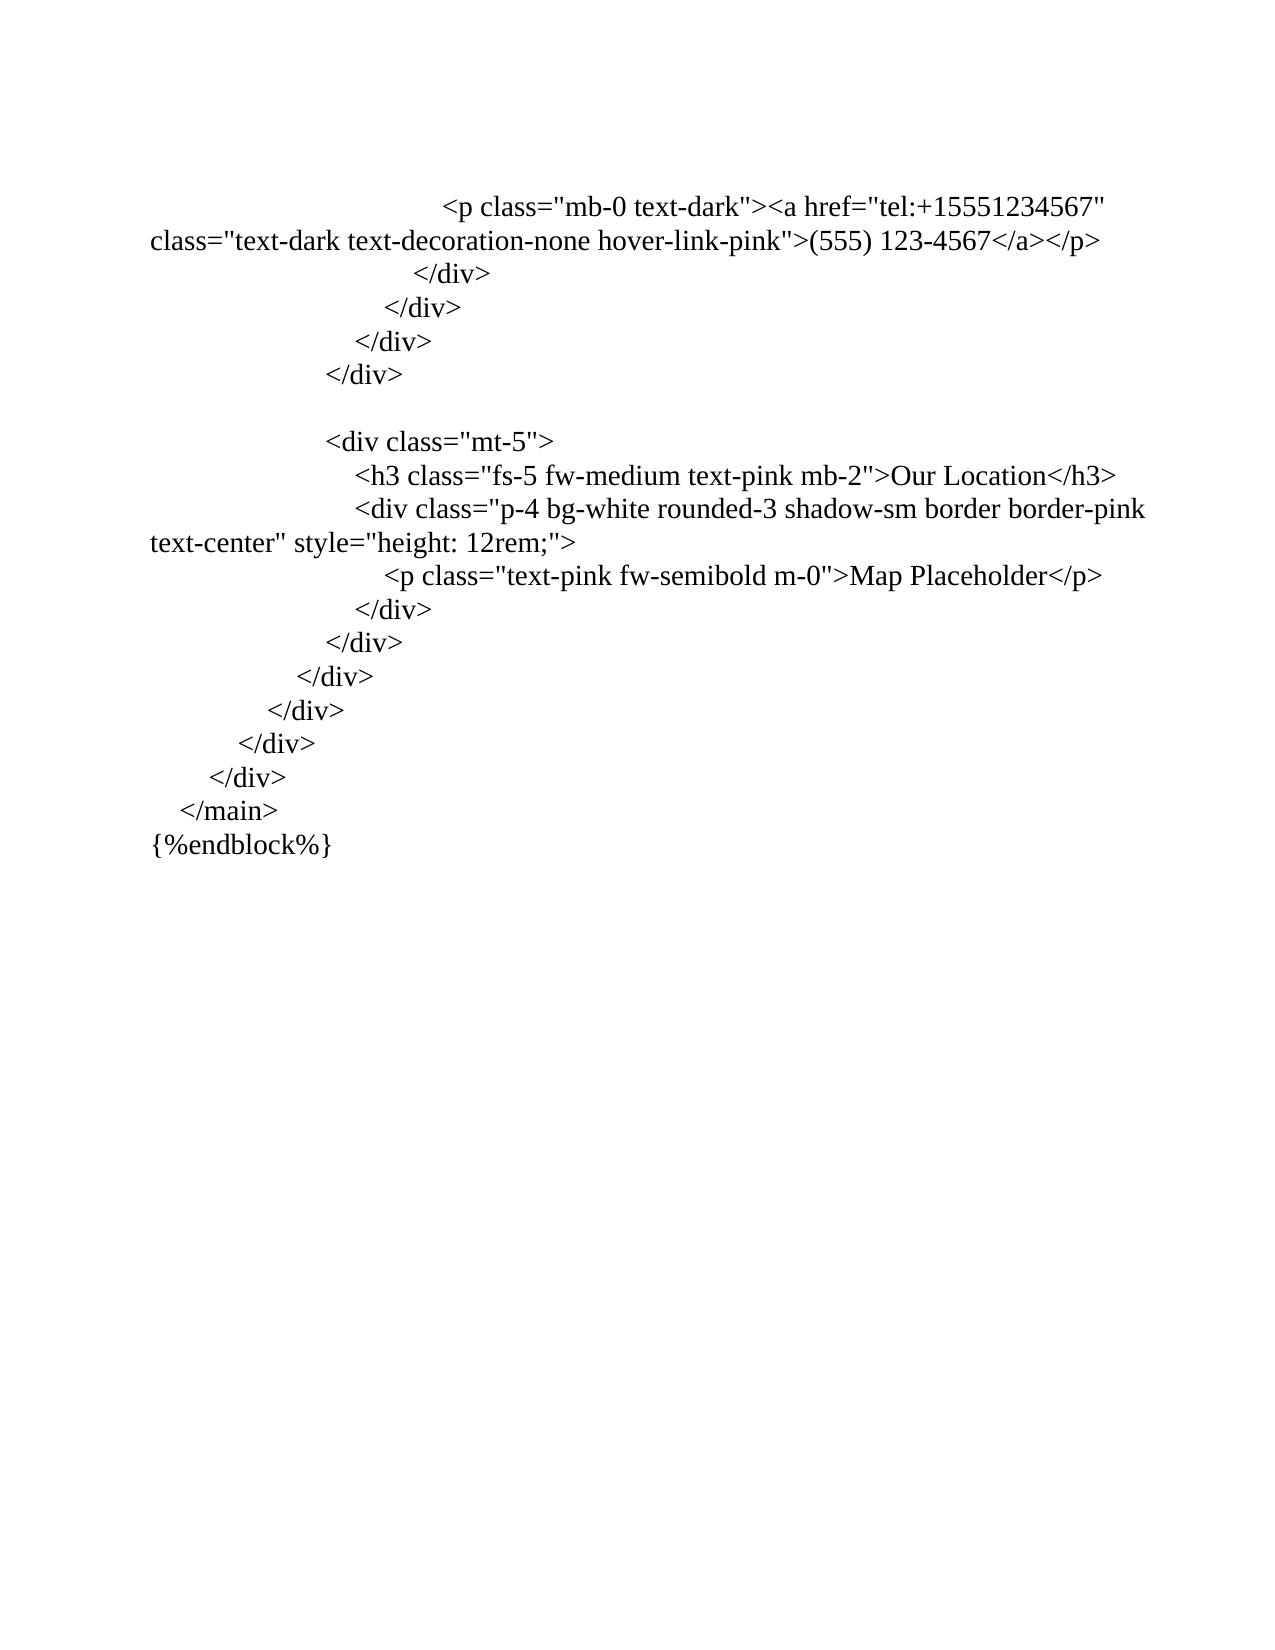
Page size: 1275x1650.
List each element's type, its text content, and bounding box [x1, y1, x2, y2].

text </div> [150, 257, 1162, 290]
text {%endblock%} [150, 827, 1162, 860]
text </div> [150, 626, 1162, 659]
text </div> [150, 592, 1162, 626]
text <p class="text-pink fw-semibold m-0">Map Placeholder</p> [150, 558, 1162, 592]
text </main> [150, 793, 1162, 827]
text </div> [150, 357, 1162, 391]
text </div> [150, 290, 1162, 324]
text </div> [150, 726, 1162, 760]
text <div class="mt-5"> [150, 424, 1162, 458]
text </div> [150, 324, 1162, 357]
text </div> [150, 659, 1162, 693]
text <p class="mb-0 text-dark"><a href="tel:+15551234567" class="text-dark text-decoration-none hover-link-pink">(555) 123-4567</a></p> [150, 189, 1162, 257]
text </div> [150, 760, 1162, 793]
text </div> [150, 693, 1162, 726]
text <h3 class="fs-5 fw-medium text-pink mb-2">Our Location</h3> [150, 458, 1162, 491]
text <div class="p-4 bg-white rounded-3 shadow-sm border border-pink text-center" style="height: 12rem;"> [150, 491, 1162, 558]
